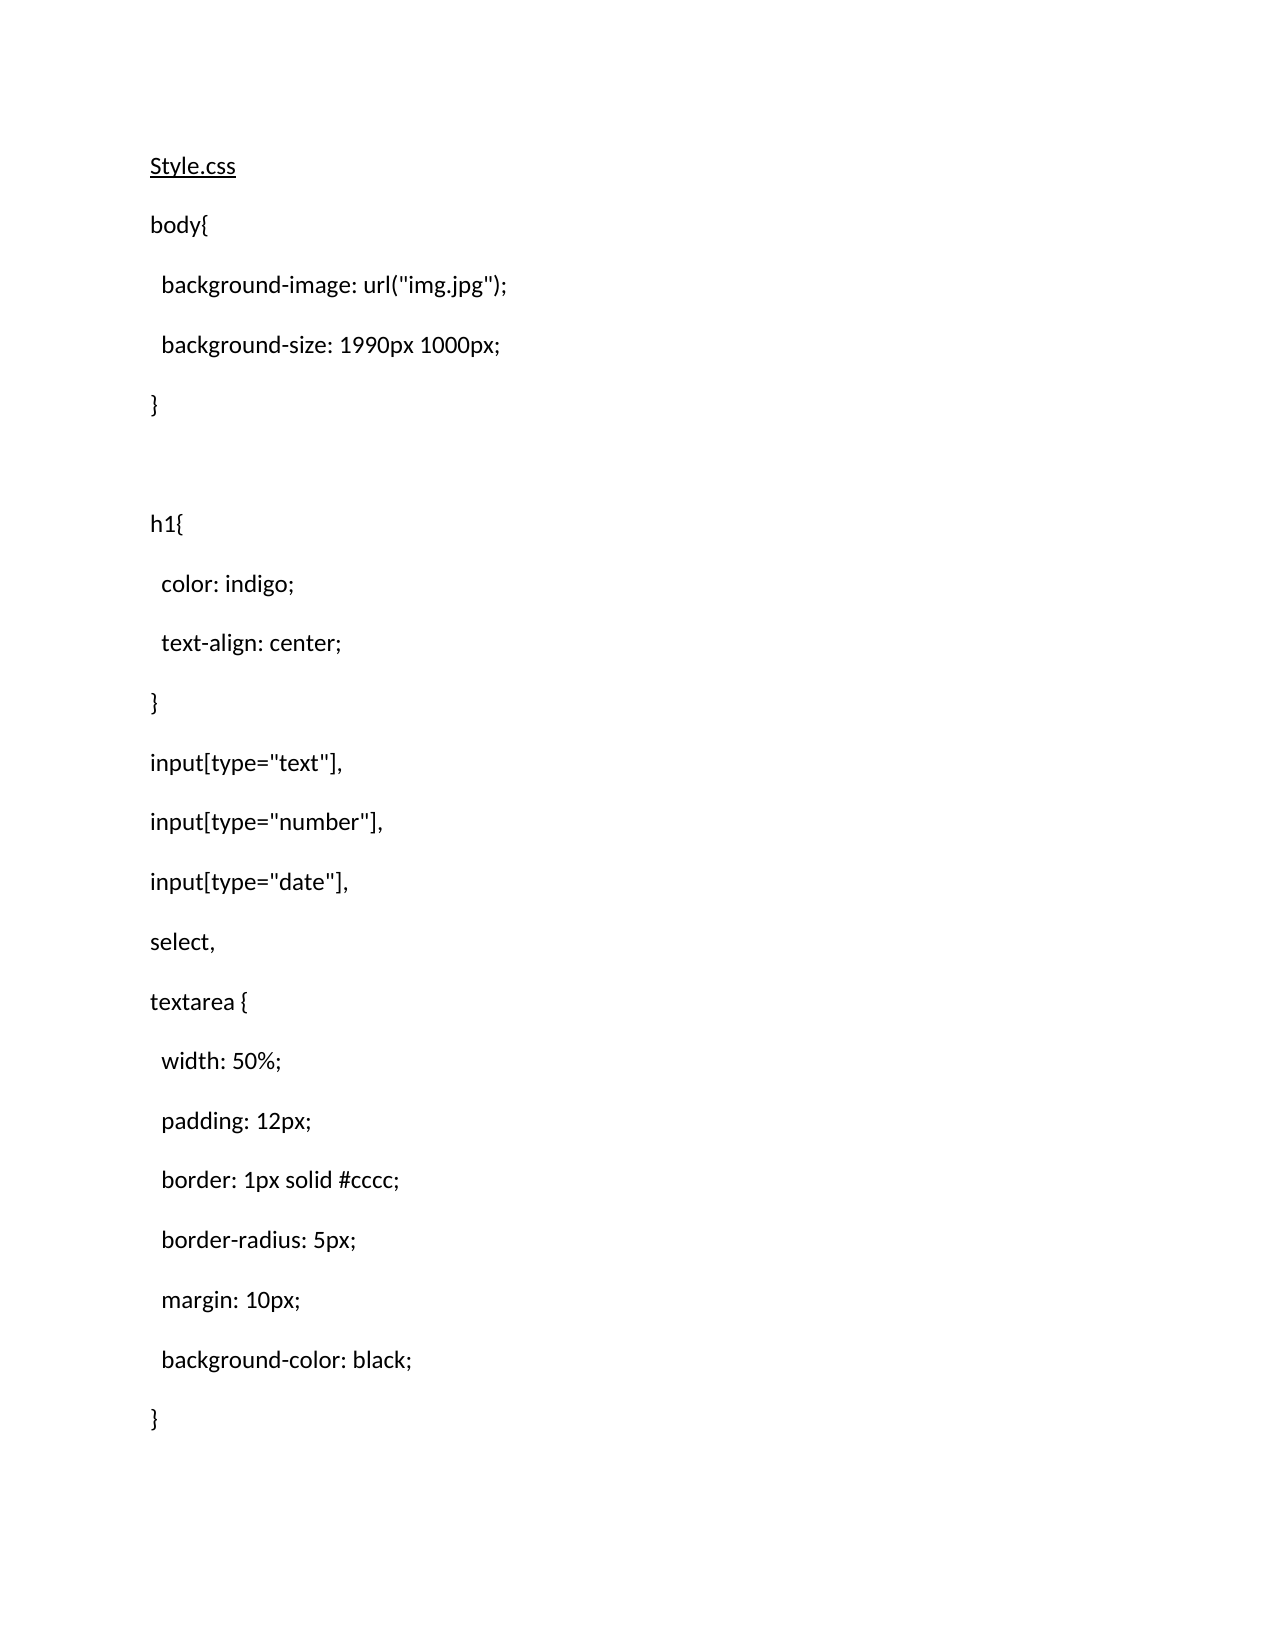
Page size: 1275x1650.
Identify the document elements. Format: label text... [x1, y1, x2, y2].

text Style.css [150, 150, 1125, 181]
text background-image: url("img.jpg"); [150, 269, 1125, 300]
text margin: 10px; [150, 1284, 1125, 1314]
text background-color: black; [150, 1344, 1125, 1374]
text select, [150, 926, 1125, 956]
text textarea { [150, 986, 1125, 1016]
text } [150, 687, 1125, 718]
text border-radius: 5px; [150, 1224, 1125, 1255]
text background-size: 1990px 1000px; [150, 329, 1125, 359]
text border: 1px solid #cccc; [150, 1165, 1125, 1195]
text input[type="number"], [150, 807, 1125, 837]
text padding: 12px; [150, 1105, 1125, 1136]
text body{ [150, 210, 1125, 240]
text text-align: center; [150, 627, 1125, 658]
text input[type="text"], [150, 747, 1125, 777]
text width: 50%; [150, 1045, 1125, 1076]
text } [150, 1403, 1125, 1434]
text h1{ [150, 508, 1125, 539]
text input[type="date"], [150, 866, 1125, 897]
text color: indigo; [150, 568, 1125, 598]
text } [150, 389, 1125, 419]
